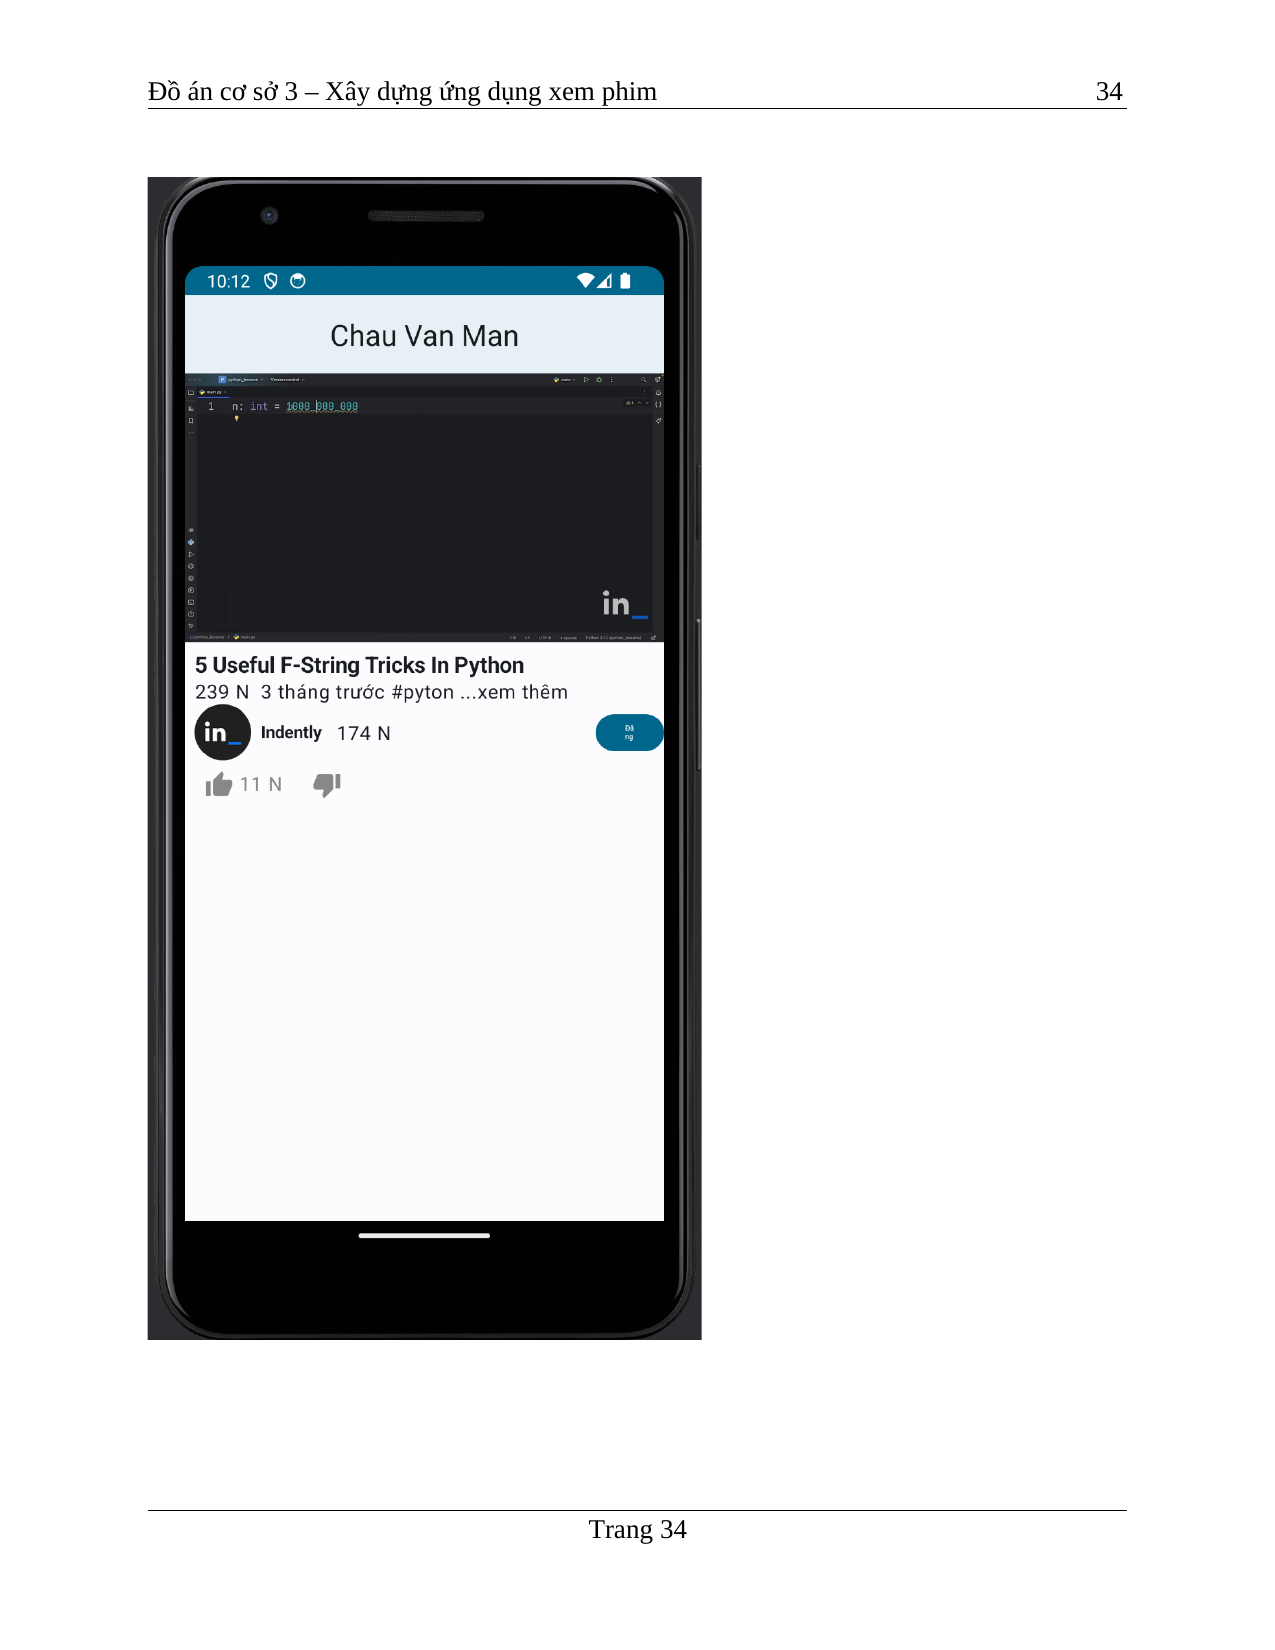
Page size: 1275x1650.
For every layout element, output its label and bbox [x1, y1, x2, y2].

picture [147, 177, 702, 1340]
